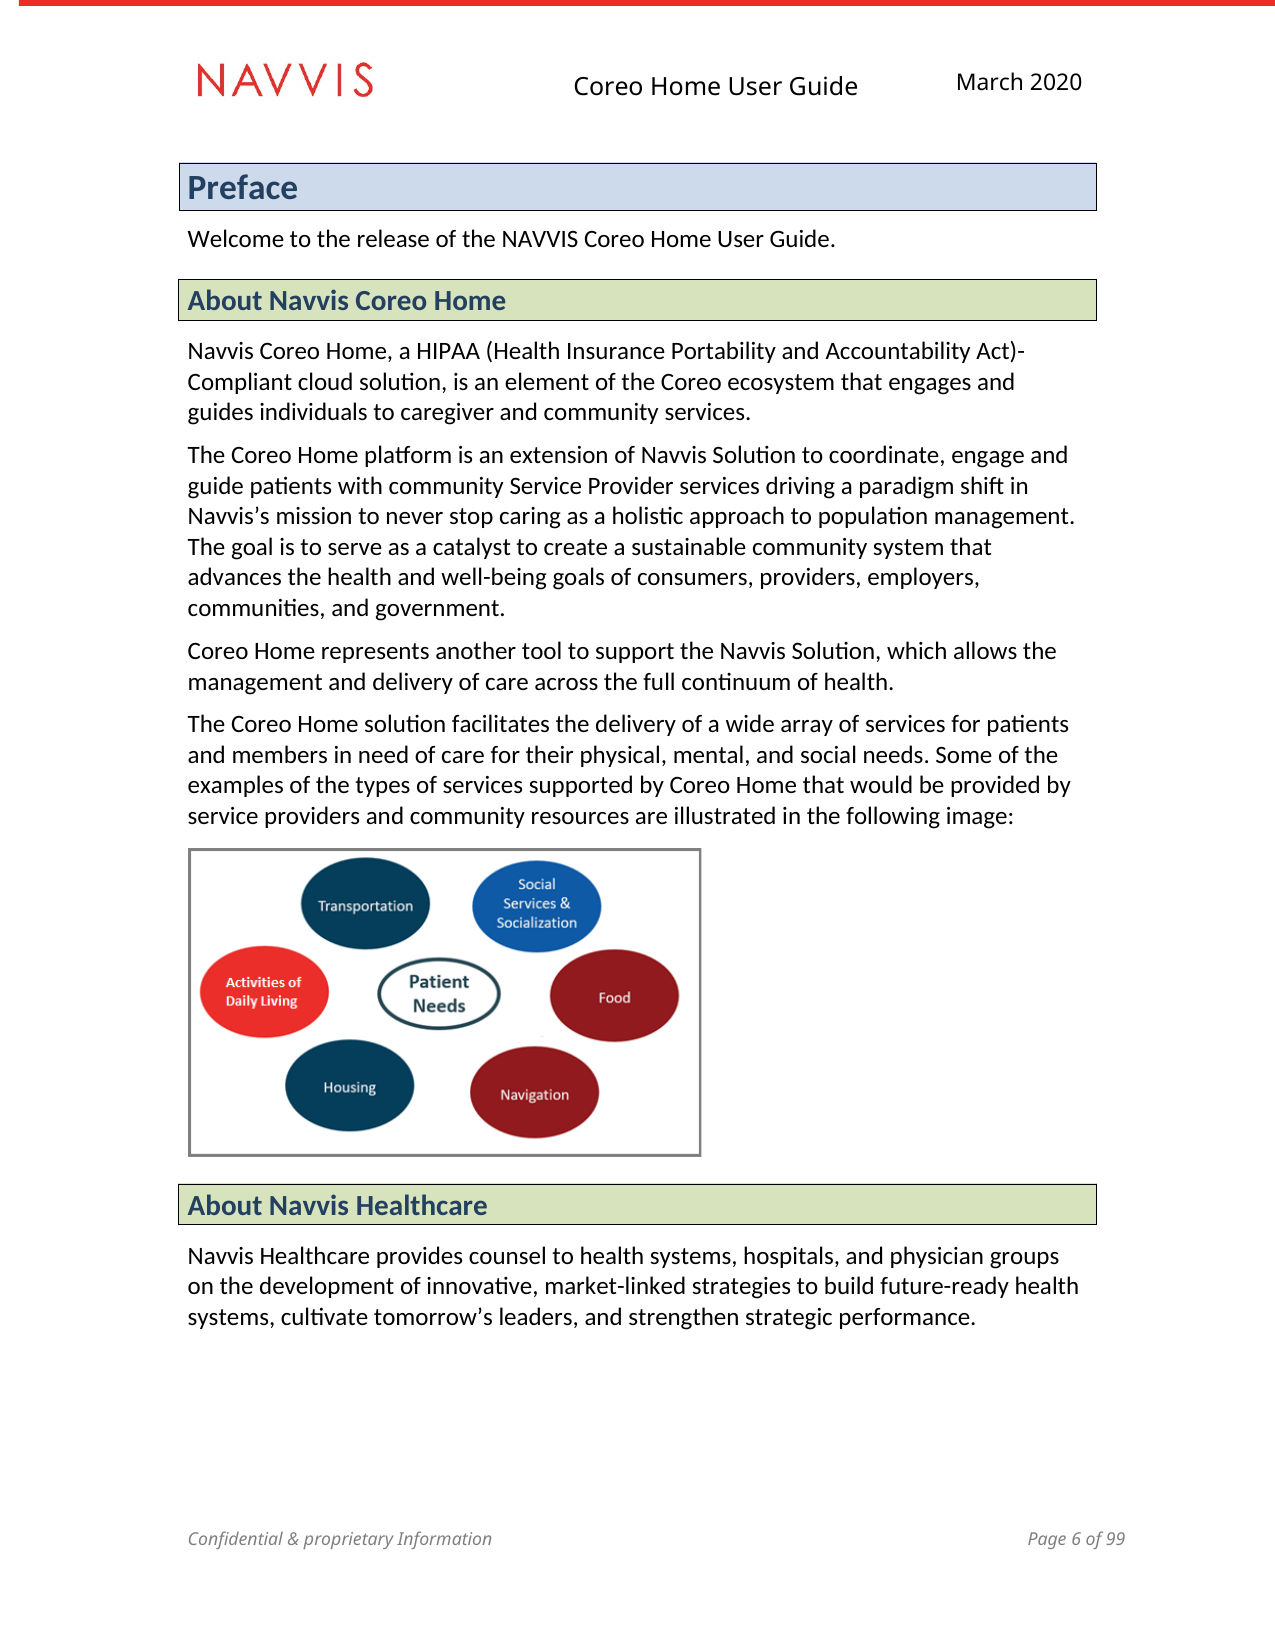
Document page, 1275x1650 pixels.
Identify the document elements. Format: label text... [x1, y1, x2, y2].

text The Coreo Home solution facilitates the delivery of a wide array of services for patients and members in need of care for their physical, mental, and social needs. Some of the examples of the types of services supported by Coreo Home that would be provided by service providers and community resources are illustrated in the following image: [187, 709, 1087, 831]
text Navvis Healthcare provides counsel to health systems, hospitals, and physician groups on the development of innovative, market-linked strategies to build future-ready health systems, cultivate tomorrow’s leaders, and strengthen strategic performance. [187, 1240, 1087, 1332]
text Navvis Coreo Home, a HIPAA (Health Insurance Portability and Accountability Act)-Compliant cloud solution, is an element of the Coreo ecosystem that engages and guides individuals to caregiver and community services. [187, 335, 1087, 427]
subtitle About Navvis Coreo Home [179, 280, 1096, 320]
text The Coreo Home platform is an extension of Navvis Solution to coordinate, engage and guide patients with community Service Provider services driving a paradigm shift in Navvis’s mission to never stop caring as a holistic approach to population management. The goal is to serve as a catalyst to create a sustainable community system that advances the health and well-being goals of consumers, providers, employers, communities, and government. [187, 439, 1087, 623]
picture [187, 847, 702, 1159]
subtitle About Navvis Healthcare [179, 1185, 1096, 1224]
text Welcome to the release of the NAVVIS Coreo Home User Guide. [187, 223, 1087, 254]
subtitle Preface [180, 164, 1096, 210]
picture [187, 55, 383, 104]
text Coreo Home represents another tool to support the Navvis Solution, which allows the management and delivery of care across the full continuum of health. [187, 635, 1087, 696]
